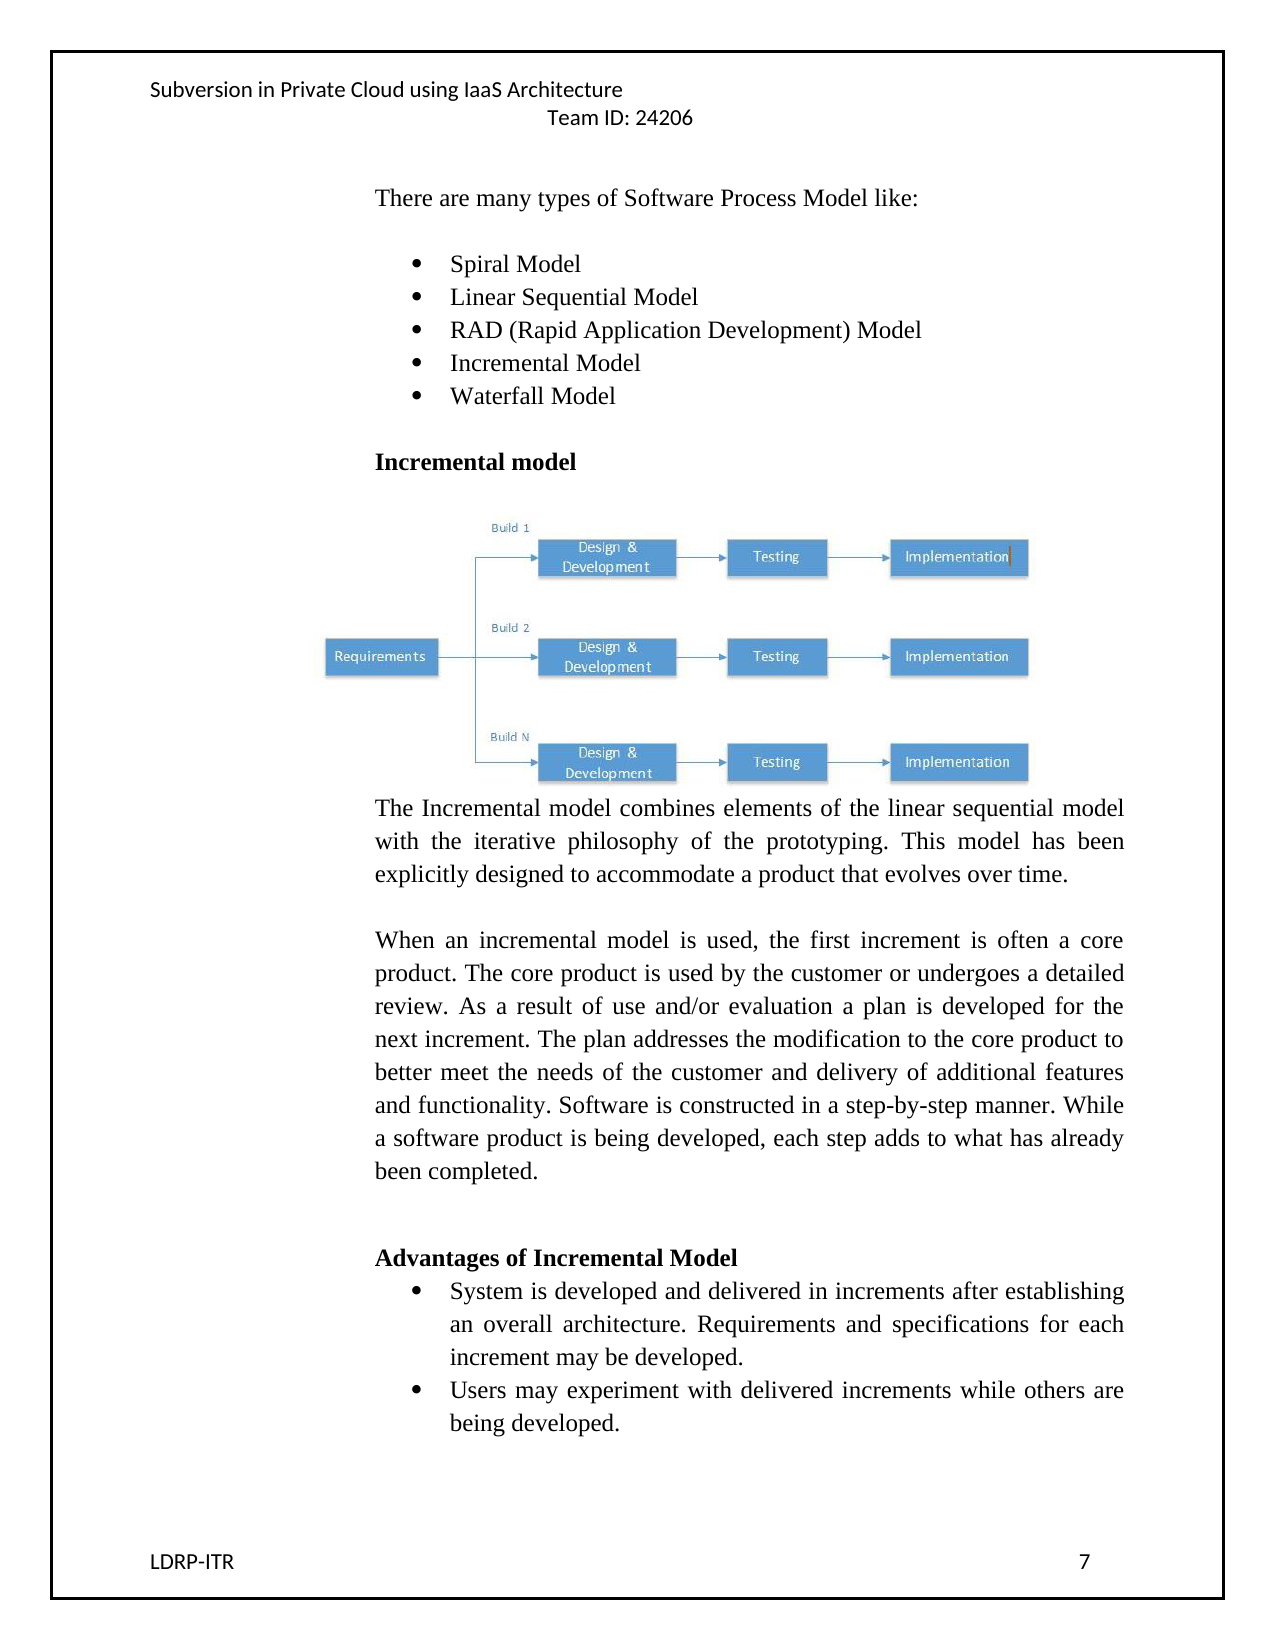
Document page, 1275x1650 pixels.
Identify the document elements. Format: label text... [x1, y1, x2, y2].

list Waterfall Model [412, 381, 1125, 410]
text Advantages of Incremental Model [374, 1243, 1125, 1272]
list System is developed and delivered in increments after establishing an overall architecture. Requirements and specifications for each increment may be developed. [412, 1276, 1125, 1371]
list RAD (Rapid Application Development) Model [412, 315, 1125, 344]
list Linear Sequential Model [412, 282, 1125, 311]
list Spiral Model [412, 249, 1125, 278]
list When an incremental model is used, the first increment is often a core product. The core product is used by the customer or undergoes a detailed review. As a result of use and/or evaluation a plan is developed for the next increment. The plan addresses the modification to the core product to better meet the needs of the customer and delivery of additional features and functionality. Software is constructed in a step-by-step manner. While a software product is being developed, each step adds to what has already been completed. [374, 925, 1125, 1185]
list Incremental model [298, 447, 1125, 476]
list There are many types of Software Process Model like: [298, 183, 1125, 212]
list Incremental Model [412, 348, 1125, 377]
list Users may experiment with delivered increments while others are being developed. [412, 1375, 1125, 1437]
list The Incremental model combines elements of the linear sequential model with the iterative philosophy of the prototyping. This model has been explicitly designed to accommodate a product that evolves over time. [298, 793, 1125, 888]
